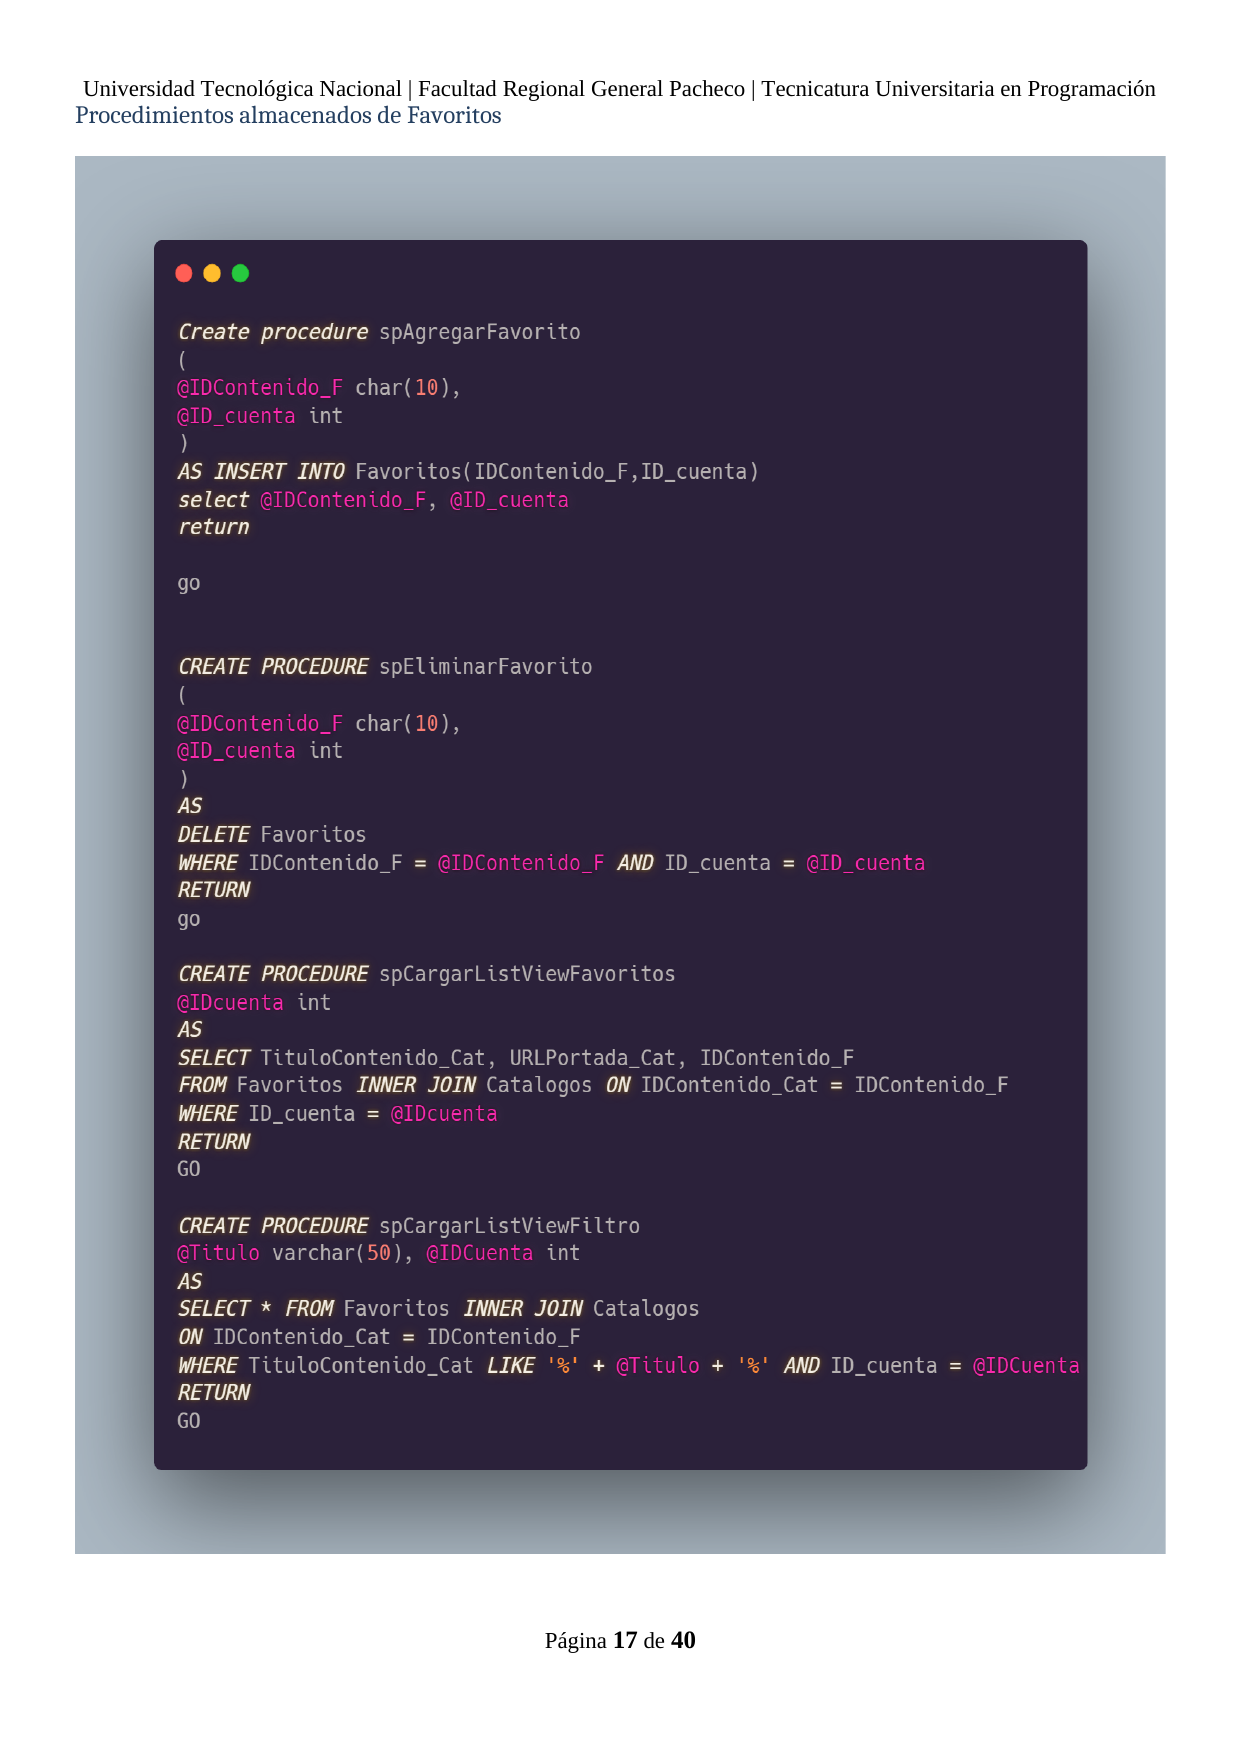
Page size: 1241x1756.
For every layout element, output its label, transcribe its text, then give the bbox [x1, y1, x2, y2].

subtitle Procedimientos almacenados de Favoritos [75, 101, 1165, 130]
picture [75, 156, 1166, 1554]
